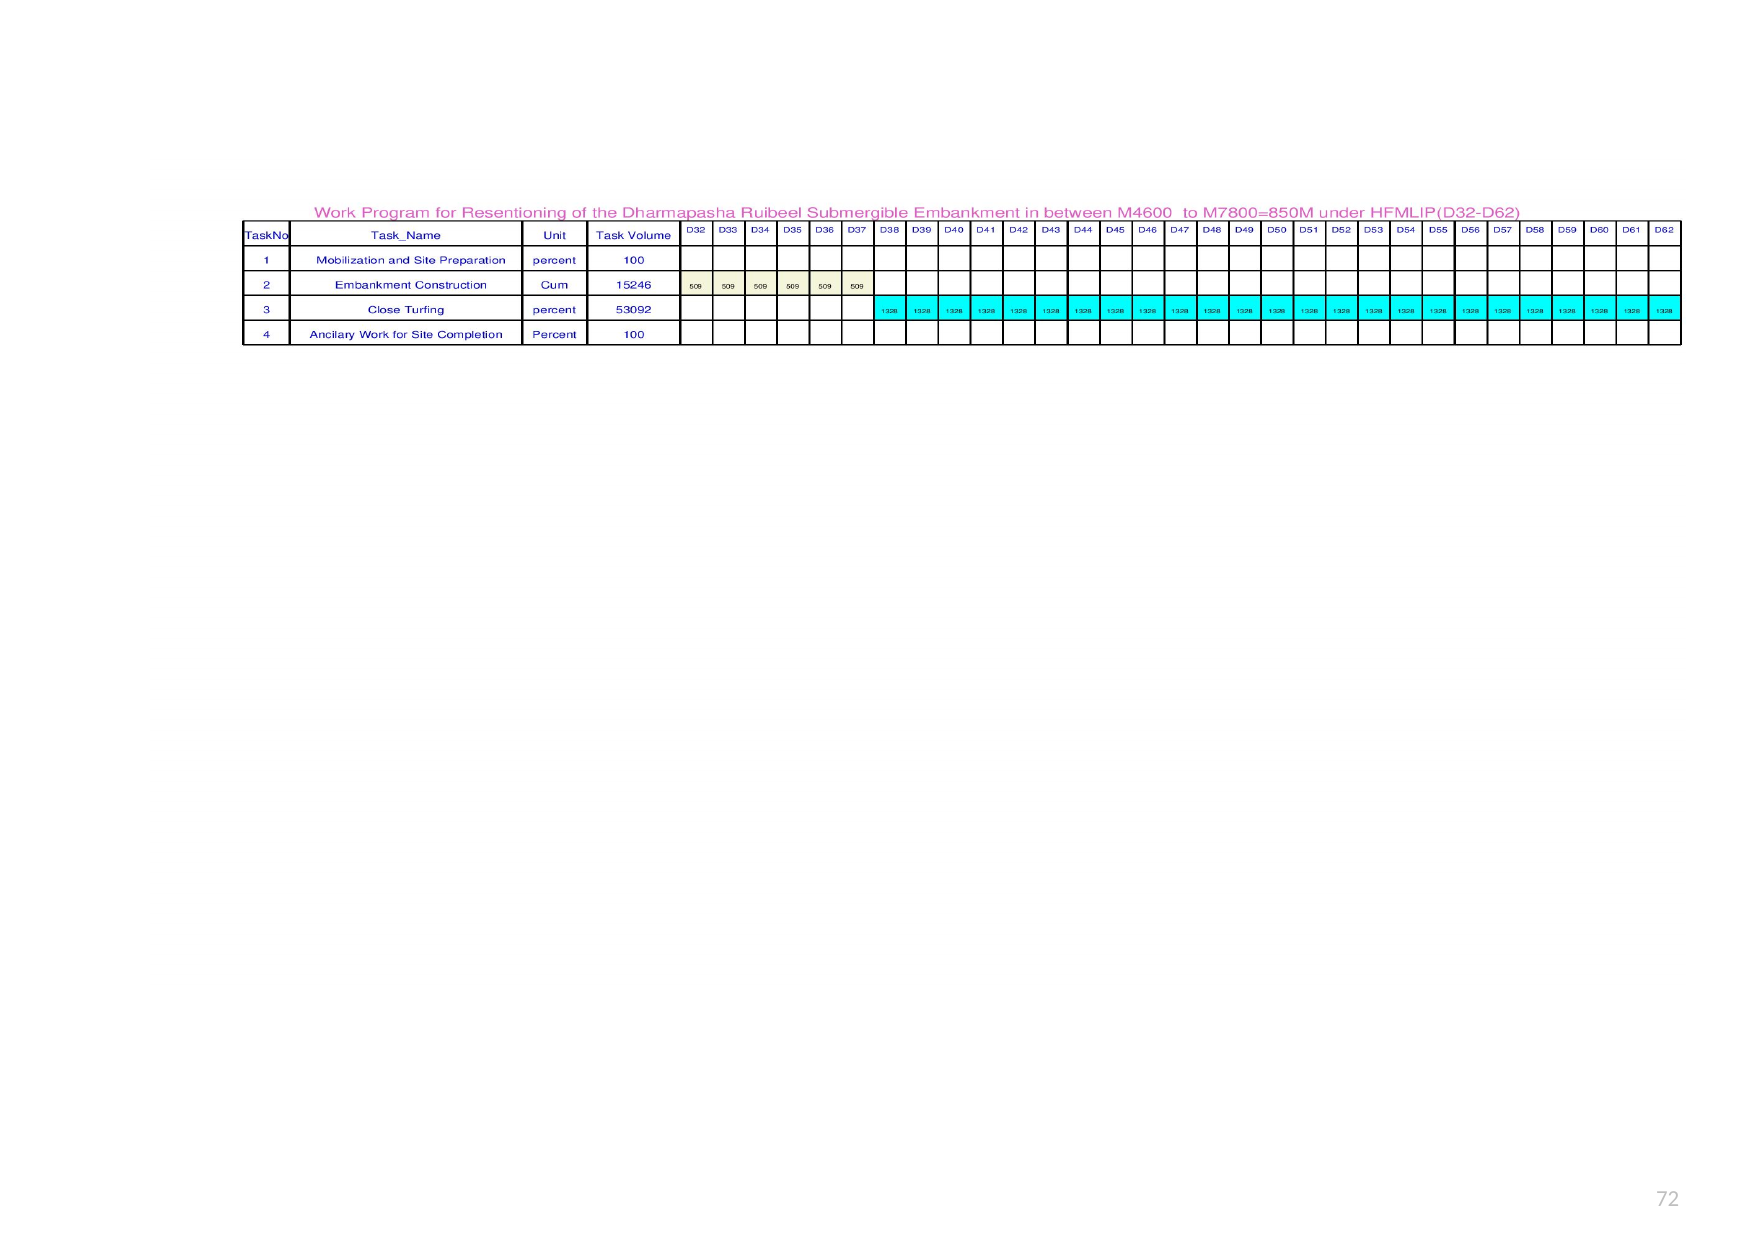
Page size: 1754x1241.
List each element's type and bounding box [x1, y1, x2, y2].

picture [150, 150, 1687, 985]
